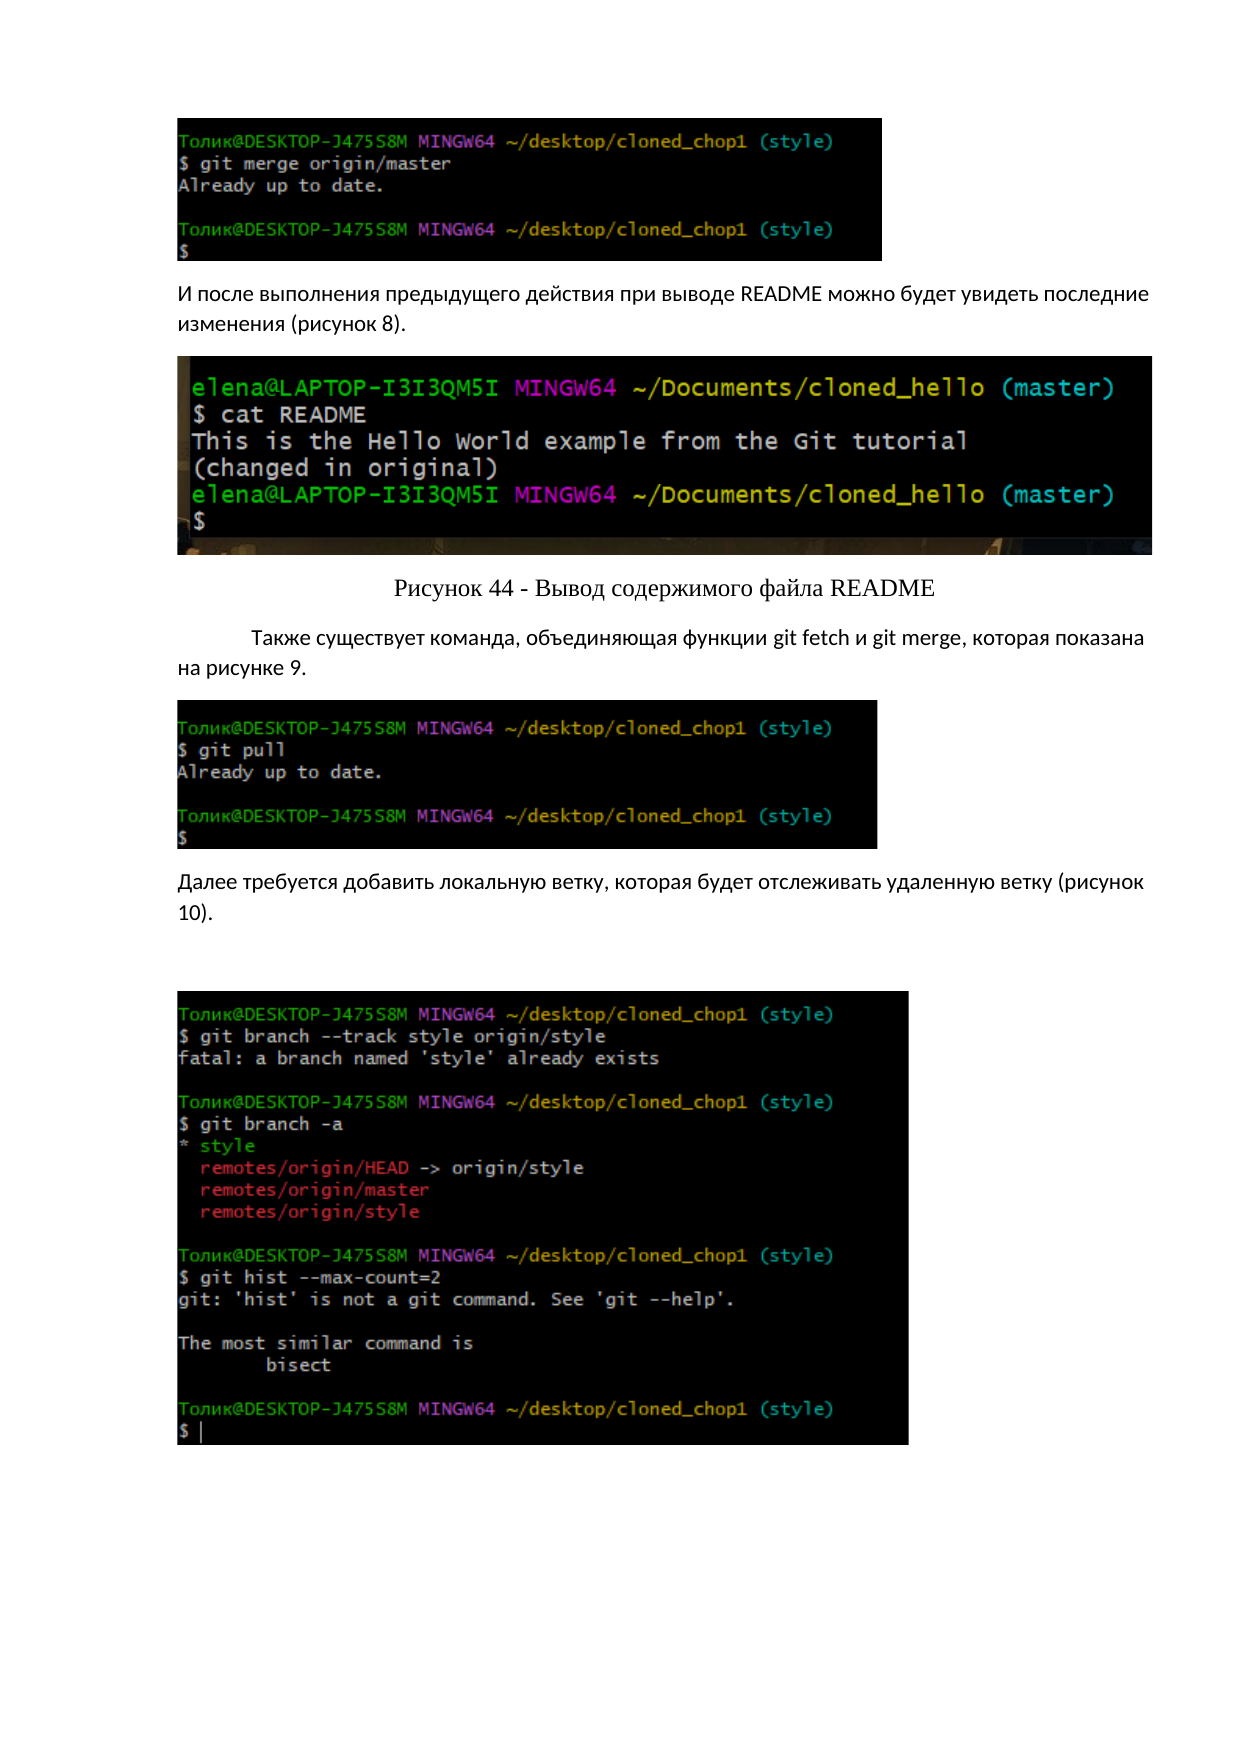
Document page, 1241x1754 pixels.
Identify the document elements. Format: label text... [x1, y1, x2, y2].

picture [177, 991, 909, 1445]
text Также существует команда, объединяющая функции git fetch и git merge, которая показана на рисунке 9. [177, 623, 1152, 681]
text Рисунок 44 - Вывод содержимого файла README [177, 573, 1152, 602]
text И после выполнения предыдущего действия при выводе README можно будет увидеть последние изменения (рисунок 8). [177, 279, 1152, 337]
picture [177, 118, 882, 261]
picture [177, 356, 1153, 555]
picture [177, 700, 878, 849]
text Далее требуется добавить локальную ветку, которая будет отслеживать удаленную ветку (рисунок 10). [177, 867, 1152, 926]
